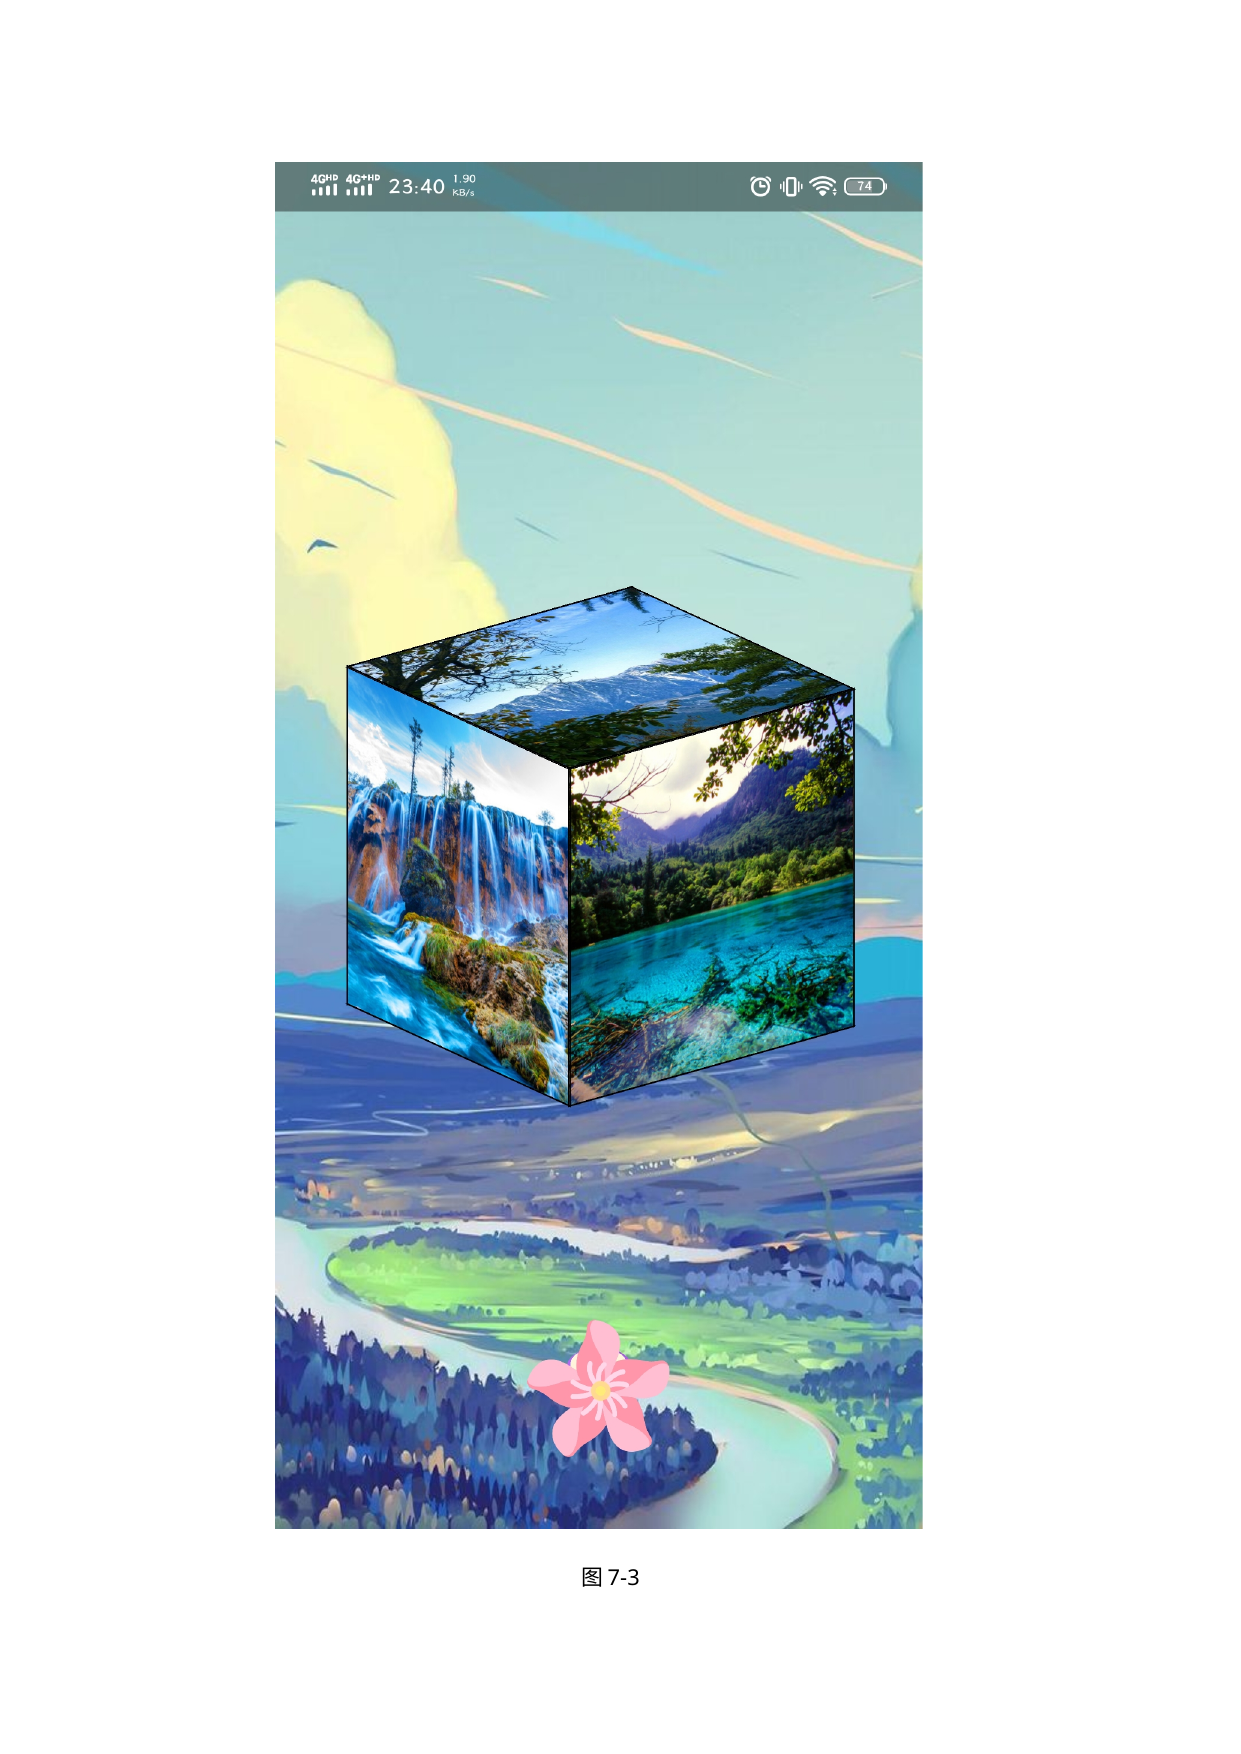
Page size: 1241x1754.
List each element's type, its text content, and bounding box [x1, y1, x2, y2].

text 图7-3 [537, 1559, 1053, 1592]
picture [275, 162, 923, 1529]
